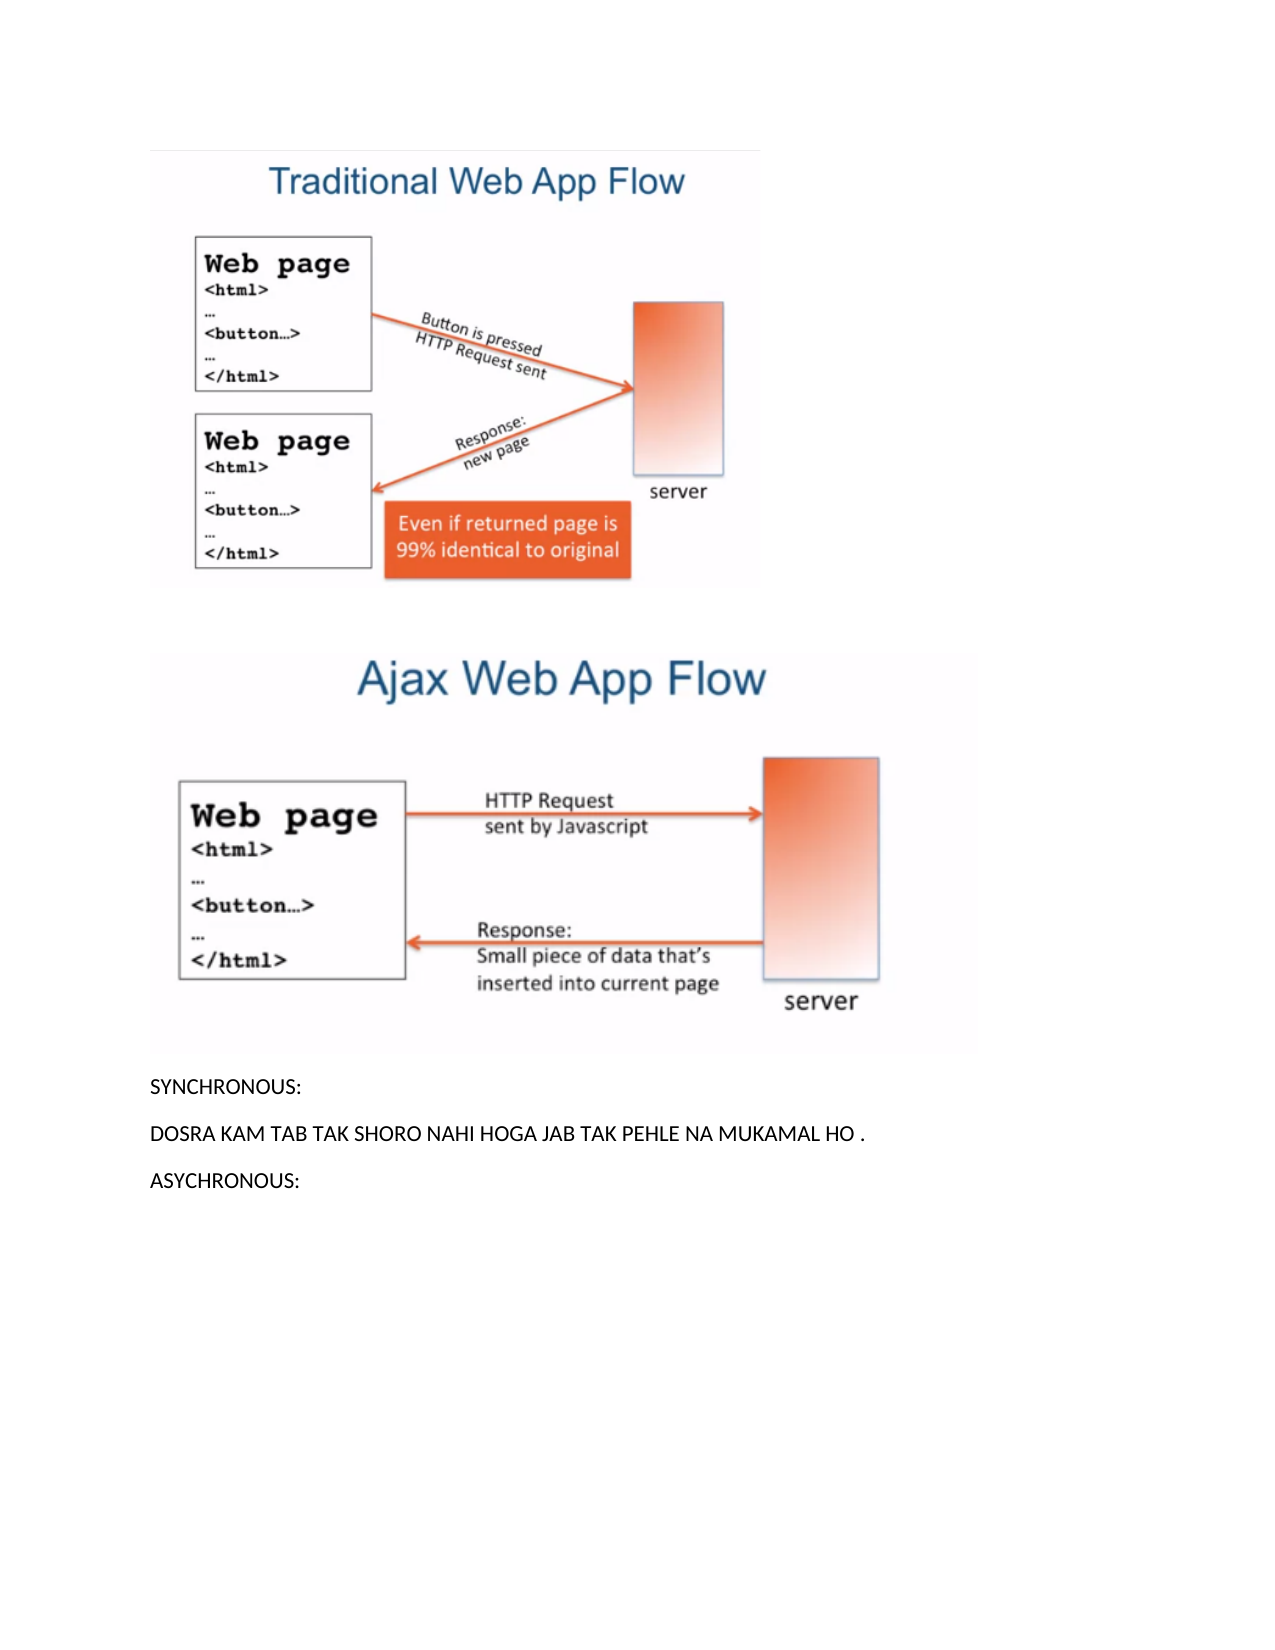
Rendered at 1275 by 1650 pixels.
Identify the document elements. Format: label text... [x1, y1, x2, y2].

picture [150, 653, 979, 1054]
text DOSRA KAM TAB TAK SHORO NAHI HOGA JAB TAK PEHLE NA MUKAMAL HO . [150, 1119, 1125, 1147]
picture [150, 150, 761, 588]
text SYNCHRONOUS: [150, 1072, 1125, 1100]
text ASYCHRONOUS: [150, 1166, 1125, 1194]
